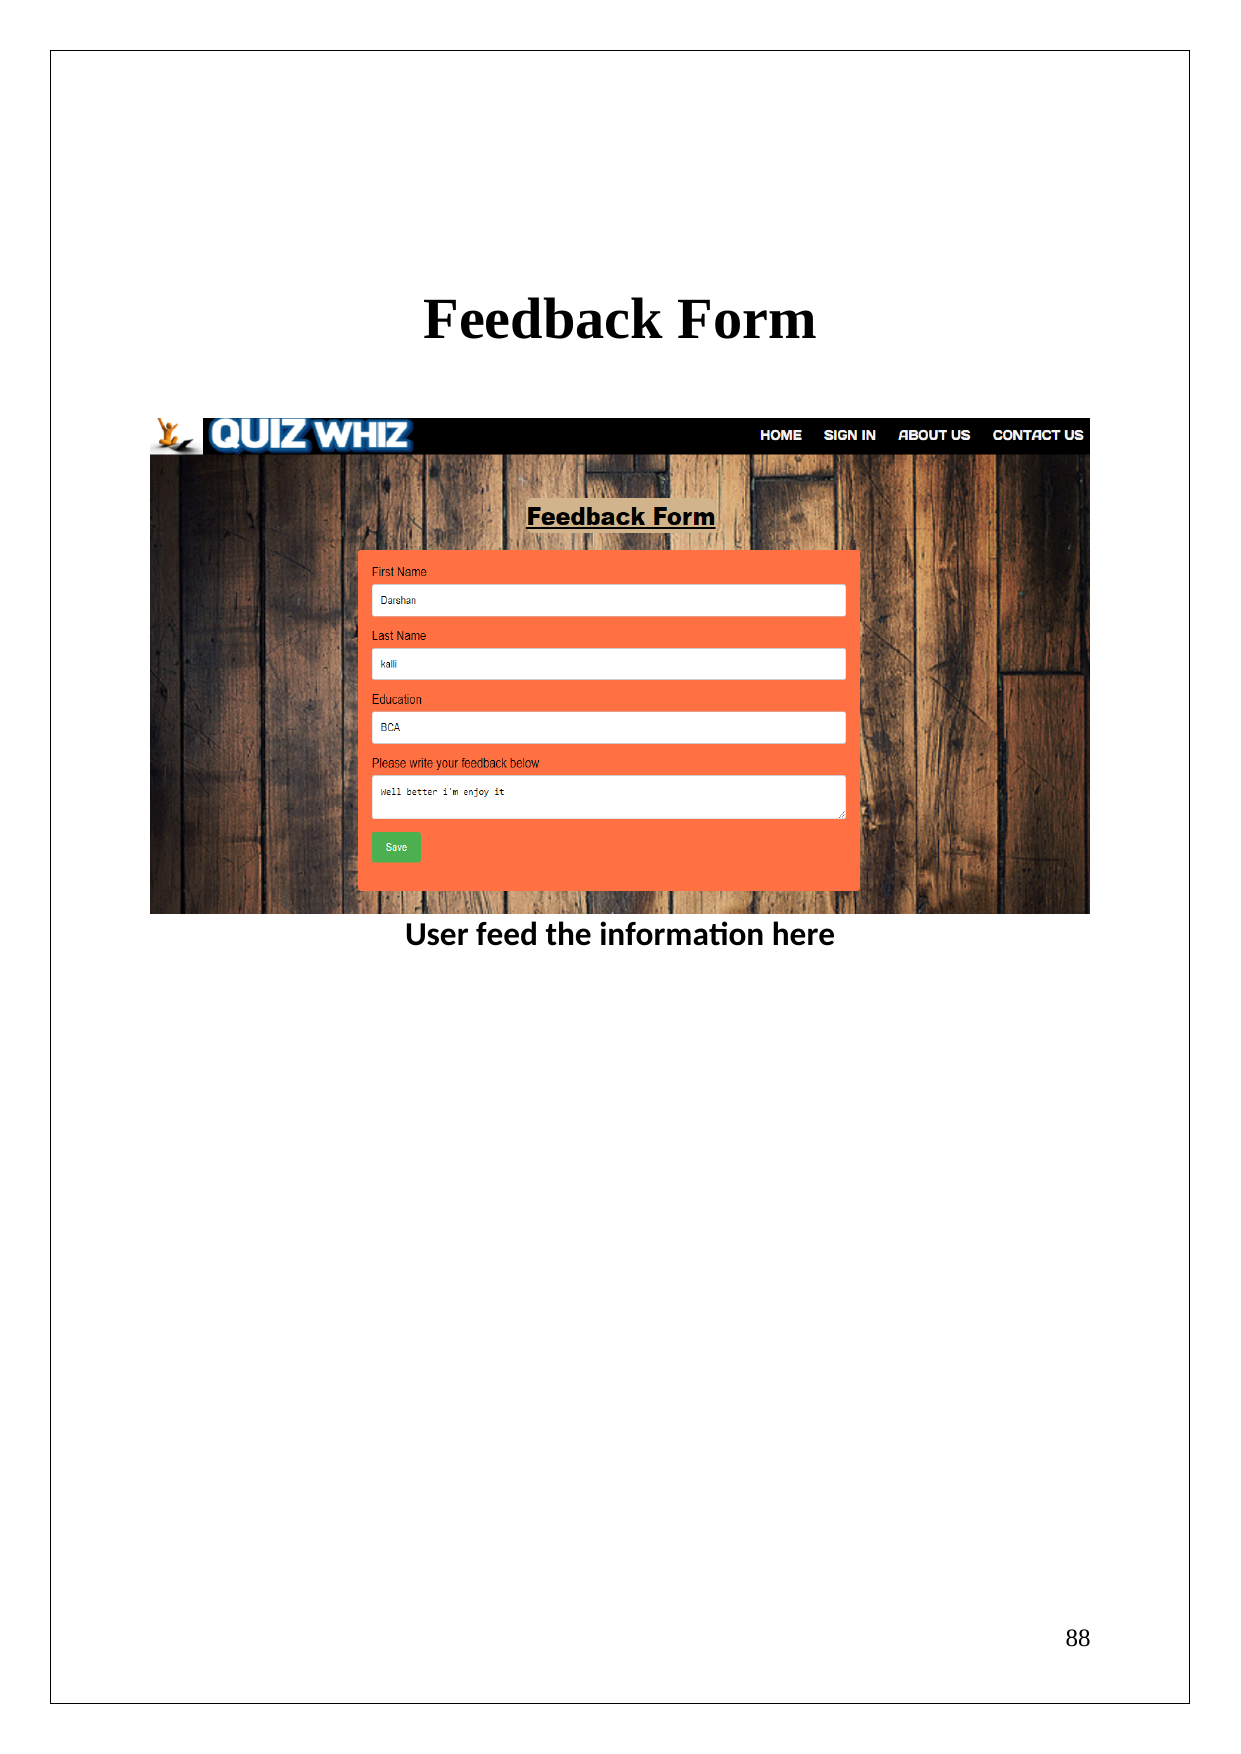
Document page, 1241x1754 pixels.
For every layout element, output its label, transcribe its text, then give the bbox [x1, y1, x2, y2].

picture [150, 418, 1090, 914]
text User feed the information here [150, 914, 1090, 954]
text Feedback Form [150, 284, 1090, 351]
